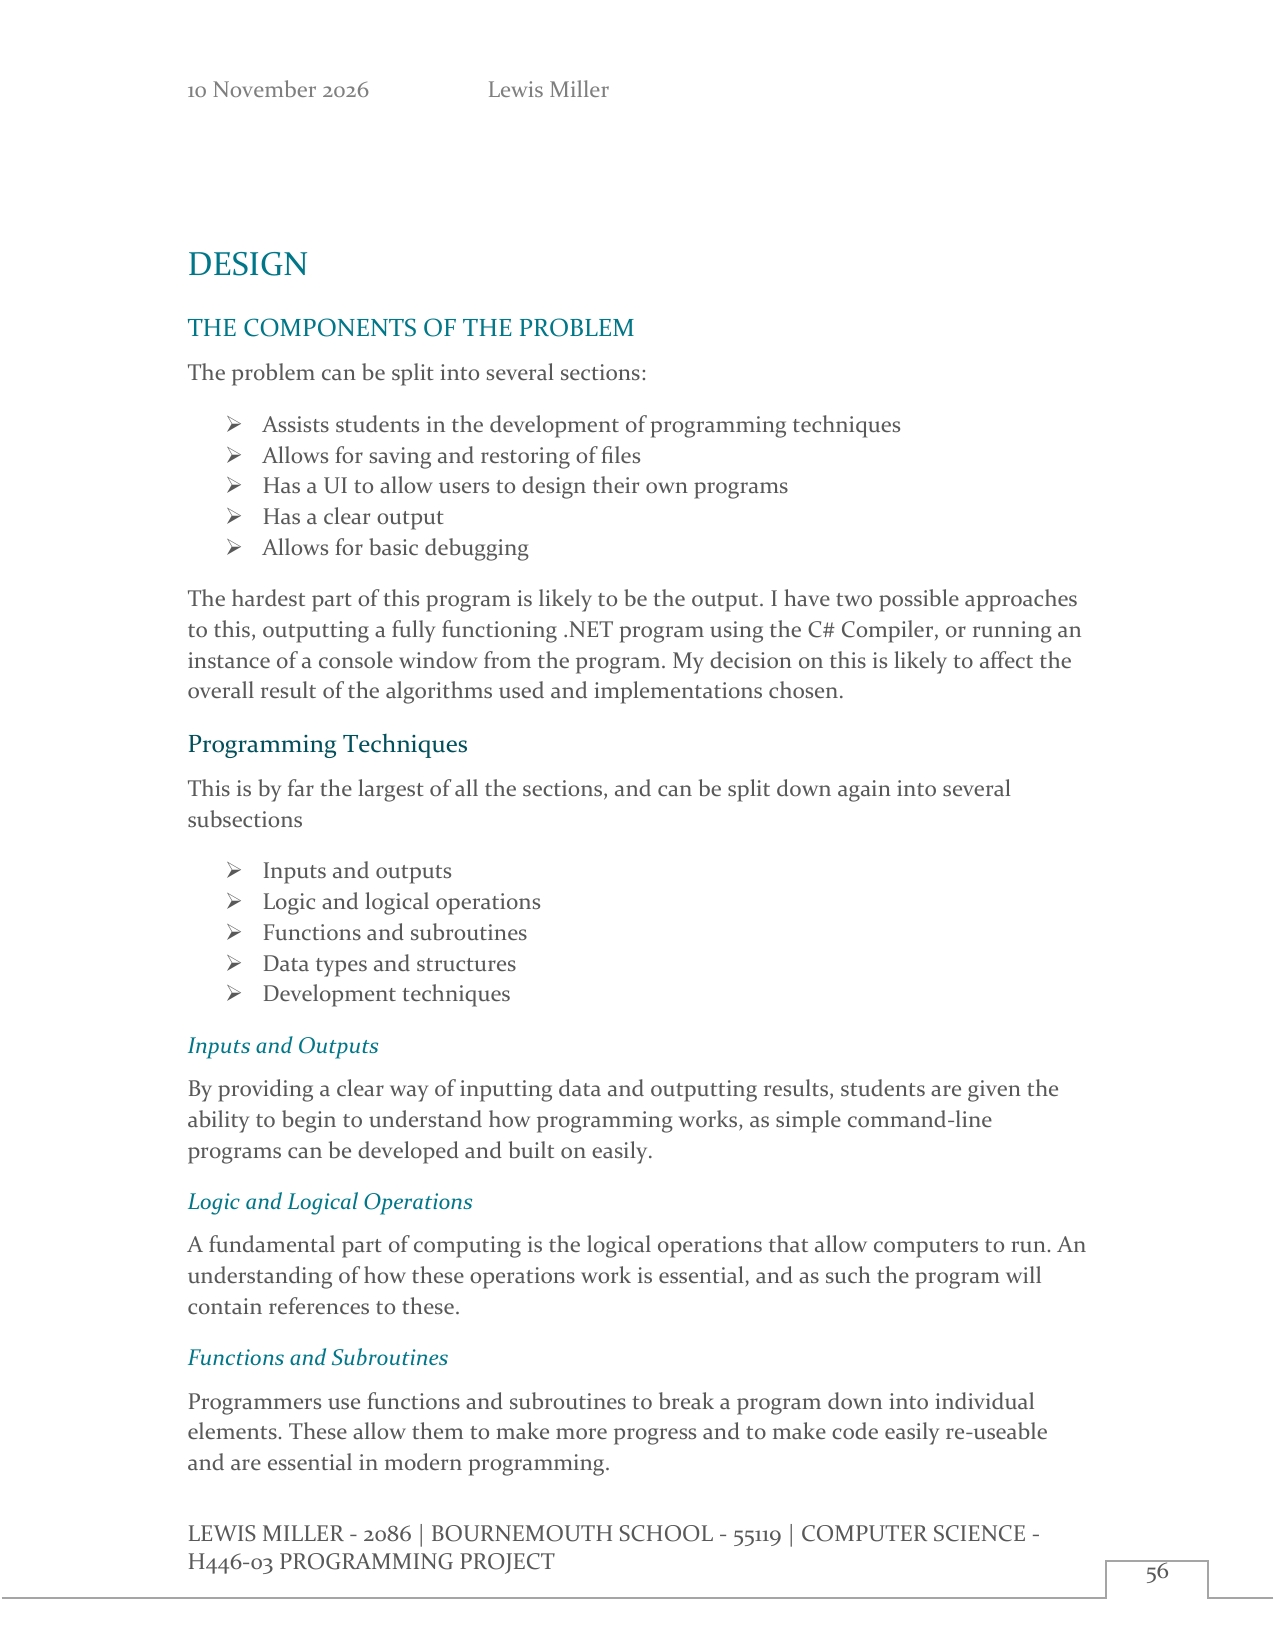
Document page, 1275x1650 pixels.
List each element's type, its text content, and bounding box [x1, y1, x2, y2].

text The problem can be split into several sections: [187, 358, 1088, 386]
list Has a clear output [225, 502, 1088, 530]
text This is by far the largest of all the sections, and can be split down again into several subsections [187, 774, 1088, 833]
subtitle DESIGN [187, 243, 1088, 283]
list Allows for basic debugging [225, 533, 1088, 561]
text Programmers use functions and subroutines to break a program down into individual elements. These allow them to make more progress and to make code easily re-useable and are essential in modern programming. [187, 1387, 1088, 1476]
subtitle The Components Of The Problem [187, 312, 1088, 343]
list Assists students in the development of programming techniques [225, 410, 1088, 438]
list Functions and subroutines [225, 918, 1088, 946]
subtitle Programming Techniques [187, 728, 1088, 759]
subtitle Logic and Logical Operations [187, 1187, 1088, 1215]
list Inputs and outputs [225, 857, 1088, 884]
list Has a UI to allow users to design their own programs [225, 471, 1088, 499]
text A fundamental part of computing is the logical operations that allow computers to run. An understanding of how these operations work is essential, and as such the program will contain references to these. [187, 1231, 1088, 1320]
list Development techniques [225, 979, 1088, 1007]
text By providing a clear way of inputting data and outputting results, students are given the ability to begin to understand how programming works, as simple command-line programs can be developed and built on easily. [187, 1074, 1088, 1164]
list Logic and logical operations [225, 887, 1088, 915]
text The hardest part of this program is likely to be the output. I have two possible approaches to this, outputting a fully functioning .NET program using the C# Compiler, or running an instance of a console window from the program. My decision on this is likely to affect the overall result of the algorithms used and implementations chosen. [187, 584, 1088, 705]
subtitle Inputs and Outputs [187, 1031, 1088, 1059]
list Allows for saving and restoring of files [225, 441, 1088, 469]
subtitle Functions and Subroutines [187, 1343, 1088, 1372]
list Data types and structures [225, 949, 1088, 977]
